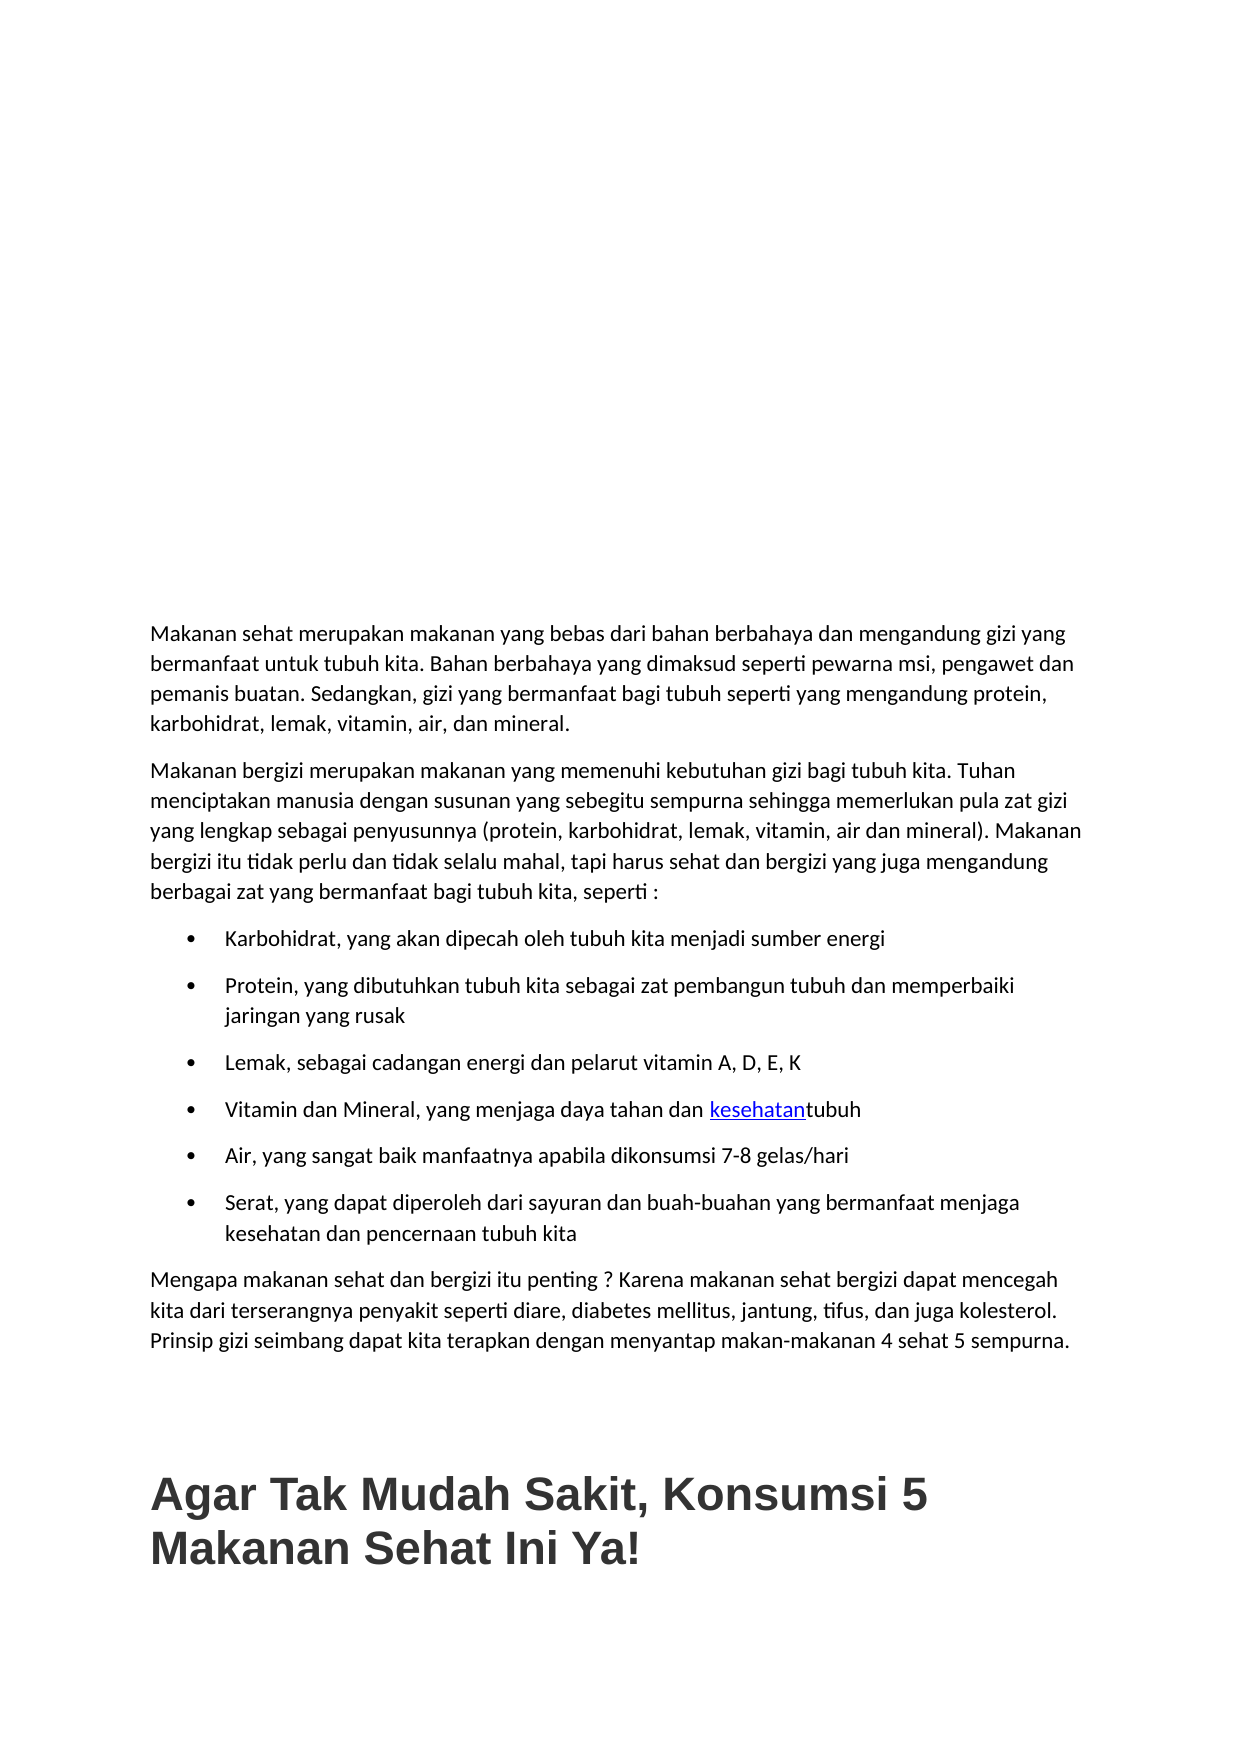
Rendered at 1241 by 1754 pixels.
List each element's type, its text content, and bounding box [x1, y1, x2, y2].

list Protein, yang dibutuhkan tubuh kita sebagai zat pembangun tubuh dan memperbaiki jaringan yang rusak [187, 971, 1090, 1029]
text Makanan bergizi merupakan makanan yang memenuhi kebutuhan gizi bagi tubuh kita. Tuhan menciptakan manusia dengan susunan yang sebegitu sempurna sehingga memerlukan pula zat gizi yang lengkap sebagai penyusunnya (protein, karbohidrat, lemak, vitamin, air dan mineral). Makanan bergizi itu tidak perlu dan tidak selalu mahal, tapi harus sehat dan bergizi yang juga mengandung berbagai zat yang bermanfaat bagi tubuh kita, seperti : [150, 756, 1090, 905]
list Air, yang sangat baik manfaatnya apabila dikonsumsi 7-8 gelas/hari [187, 1142, 1090, 1170]
list Karbohidrat, yang akan dipecah oleh tubuh kita menjadi sumber energi [187, 924, 1090, 952]
text Mengapa makanan sehat dan bergizi itu penting ? Karena makanan sehat bergizi dapat mencegah kita dari terserangnya penyakit seperti diare, diabetes mellitus, jantung, tifus, dan juga kolesterol. Prinsip gizi seimbang dapat kita terapkan dengan menyantap makan-makanan 4 sehat 5 sempurna. [150, 1266, 1090, 1354]
list Serat, yang dapat diperoleh dari sayuran dan buah-buahan yang bermanfaat menjaga kesehatan dan pencernaan tubuh kita [187, 1188, 1090, 1247]
subtitle Agar Tak Mudah Sakit, Konsumsi 5 Makanan Sehat Ini Ya! [150, 1467, 1090, 1574]
list Lemak, sebagai cadangan energi dan pelarut vitamin A, D, E, K [187, 1048, 1090, 1076]
text Makanan sehat merupakan makanan yang bebas dari bahan berbahaya dan mengandung gizi yang bermanfaat untuk tubuh kita. Bahan berbahaya yang dimaksud seperti pewarna msi, pengawet dan pemanis buatan. Sedangkan, gizi yang bermanfaat bagi tubuh seperti yang mengandung protein, karbohidrat, lemak, vitamin, air, dan mineral. [150, 619, 1090, 737]
list Vitamin dan Mineral, yang menjaga daya tahan dan kesehatantubuh [187, 1095, 1090, 1123]
